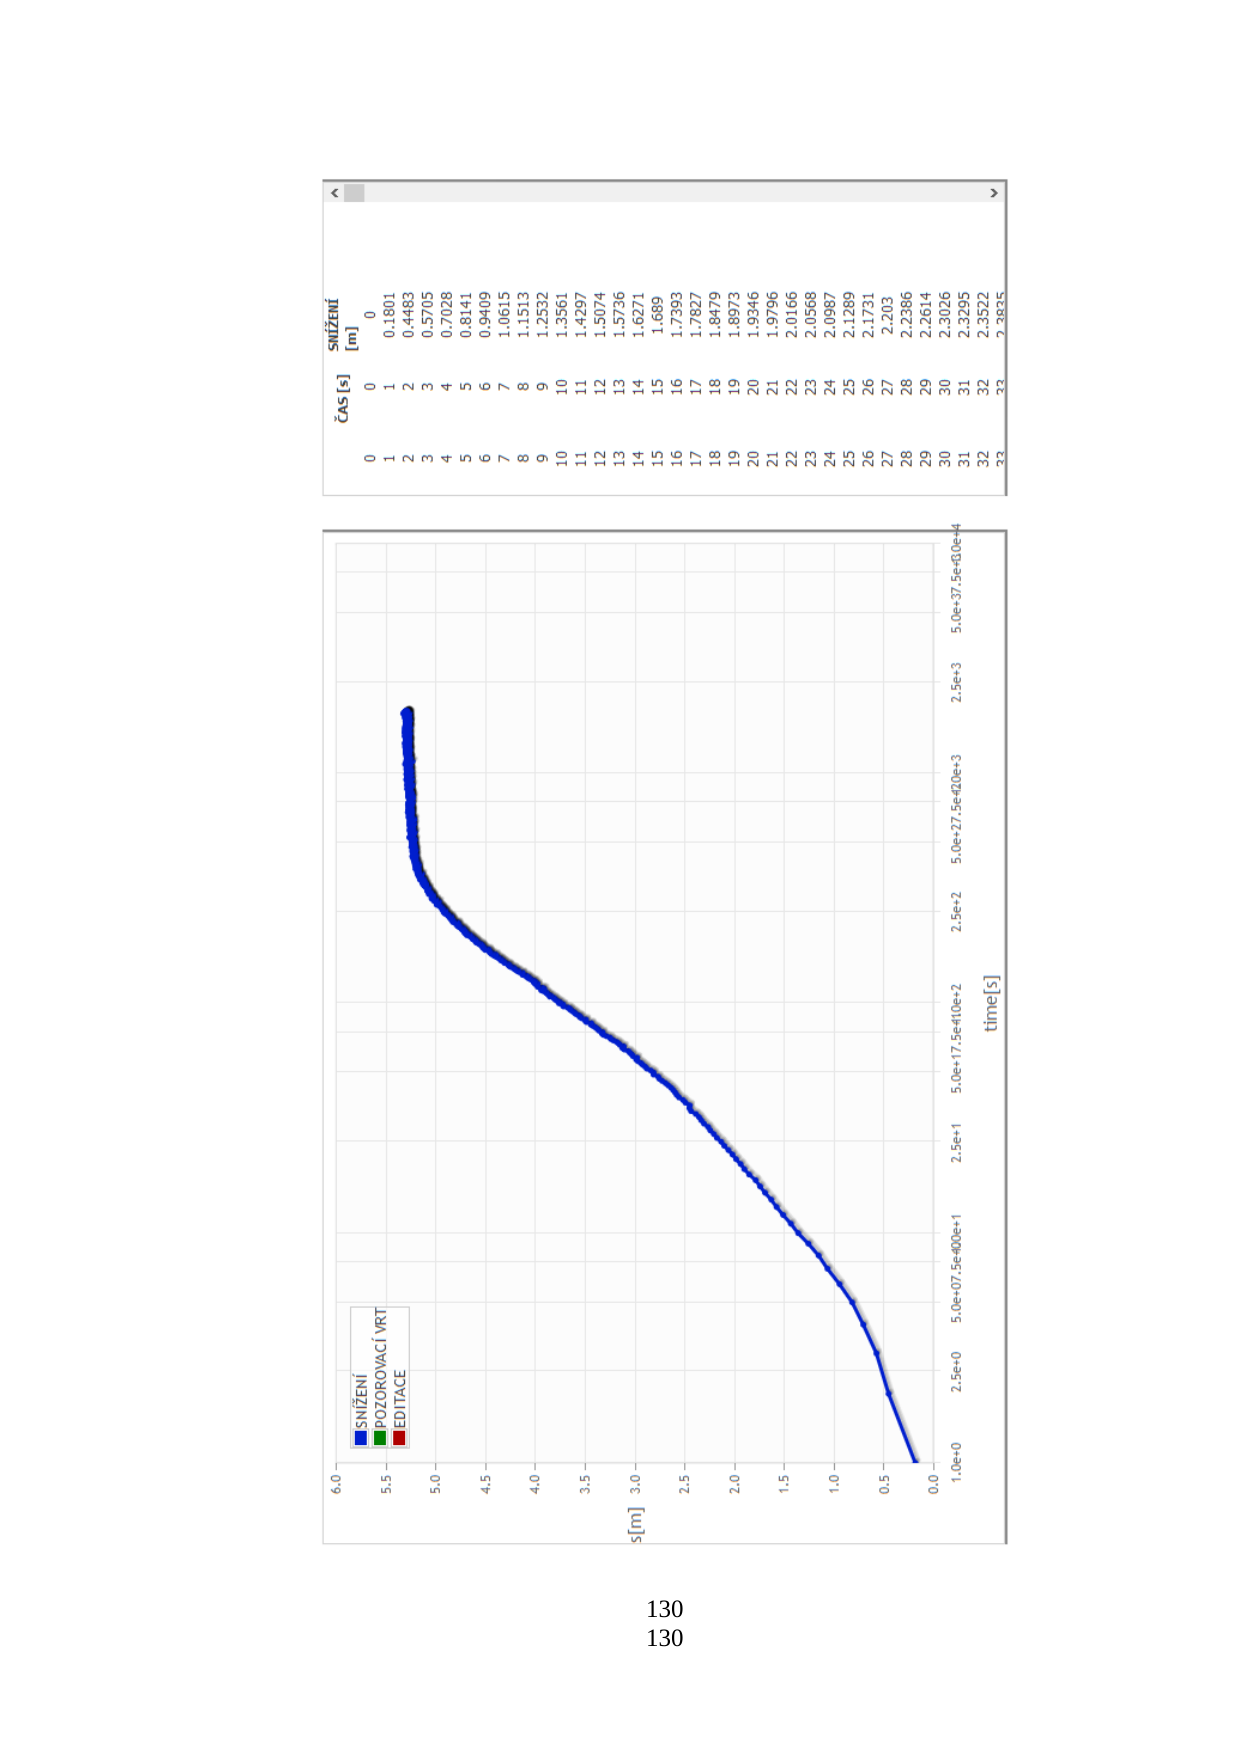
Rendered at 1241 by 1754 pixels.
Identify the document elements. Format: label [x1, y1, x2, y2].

picture [319, 177, 1009, 1548]
